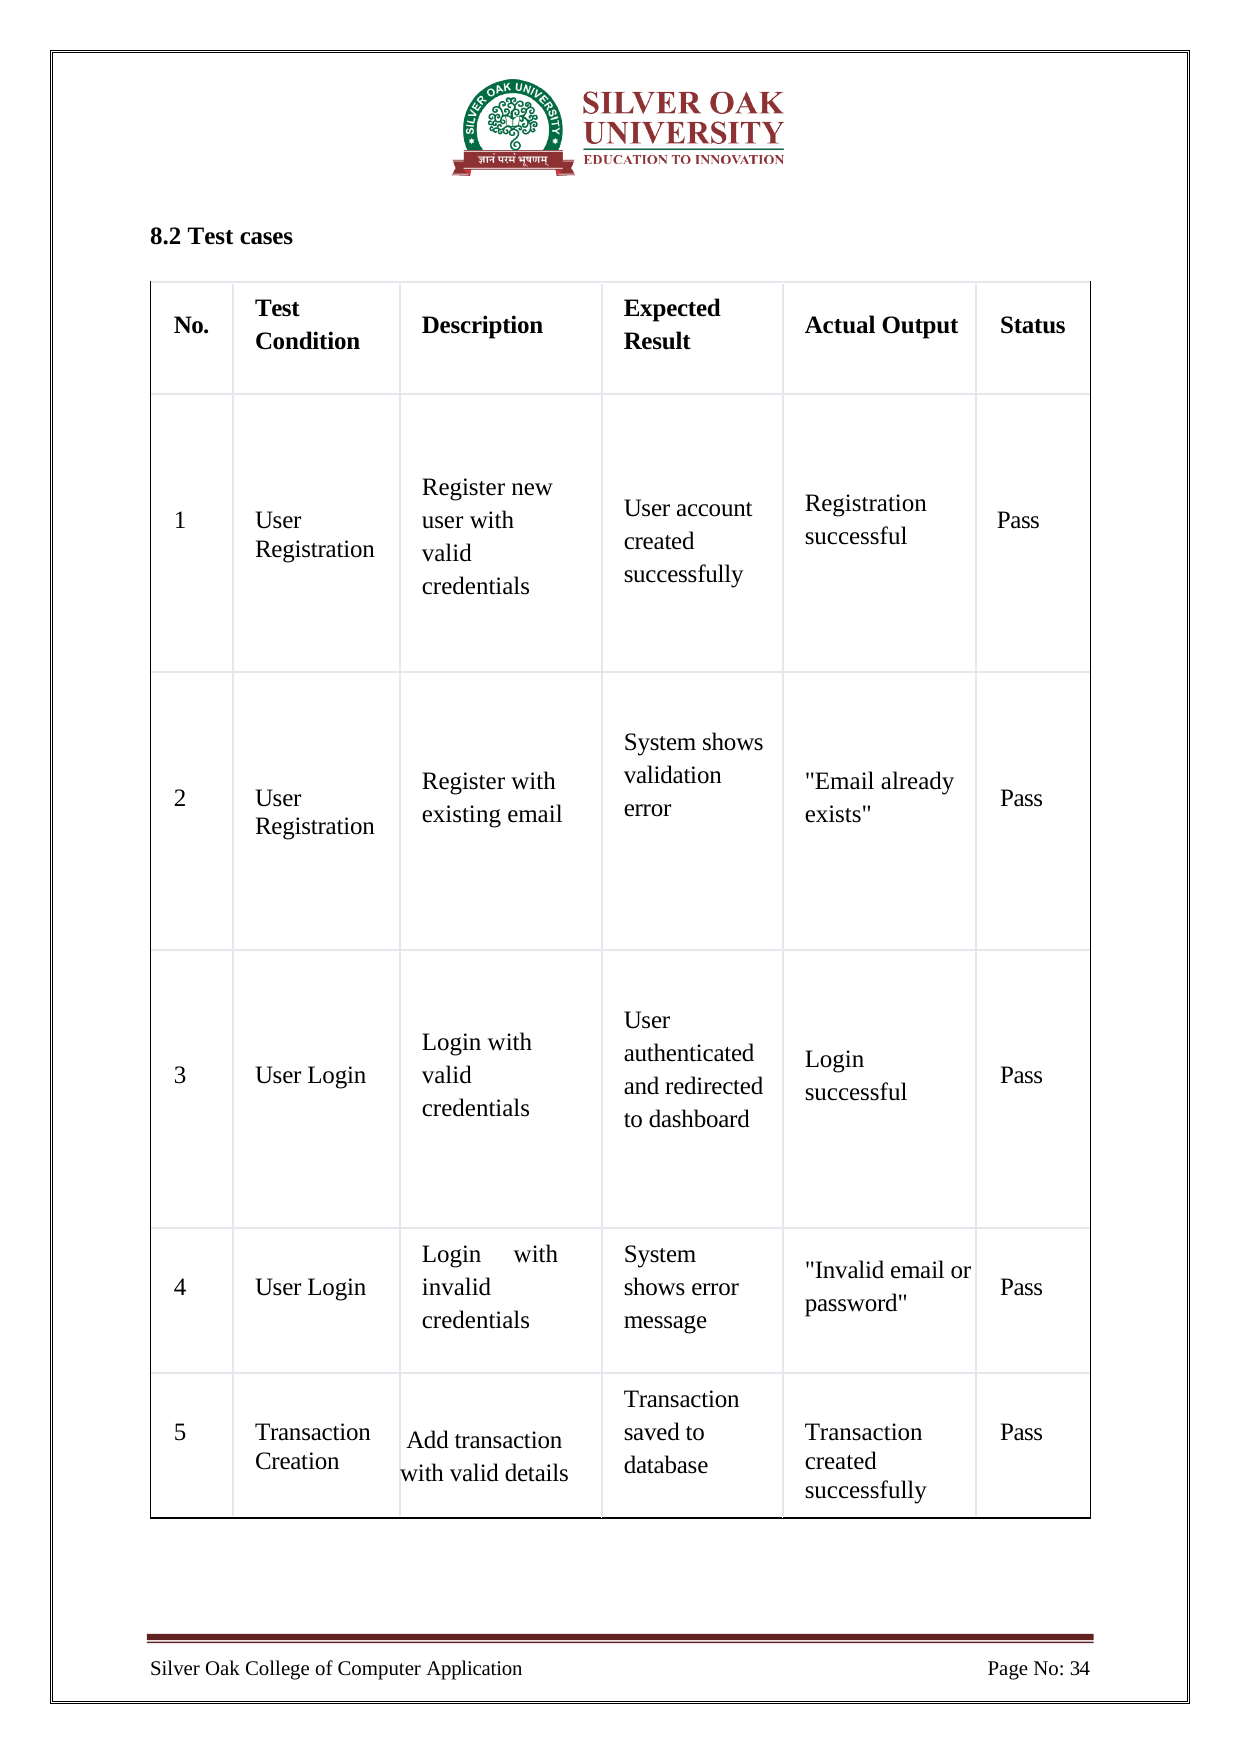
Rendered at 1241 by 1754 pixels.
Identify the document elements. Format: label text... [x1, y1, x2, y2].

table_cell System shows error message [603, 1229, 782, 1372]
table_cell Register with existing email [401, 673, 601, 949]
table_cell User authenticated and redirected to dashboard [603, 951, 782, 1227]
table_cell Pass [977, 395, 1090, 671]
table_cell User Registration [234, 395, 399, 671]
table_cell 4 [151, 1229, 232, 1372]
table_cell Pass [977, 673, 1090, 949]
table_cell User account created successfully [603, 395, 782, 671]
table_header Actual Output [784, 283, 975, 393]
table_header Status [977, 283, 1090, 393]
picture [451, 79, 784, 176]
table_cell Login with invalid credentials [401, 1229, 601, 1372]
table_header No. [151, 283, 232, 393]
subtitle Test cases [150, 221, 1152, 250]
table_header Expected Result [603, 283, 782, 393]
table_cell User Login [234, 1229, 399, 1372]
table_cell User Registration [234, 673, 399, 949]
table_cell 3 [151, 951, 232, 1227]
table_cell Pass [976, 1374, 1090, 1517]
table_cell 1 [151, 395, 232, 671]
table_header Description [401, 283, 601, 393]
table_cell "Invalid email or password" [784, 1229, 975, 1372]
table_cell Login successful [784, 951, 975, 1227]
table_cell Pass [977, 951, 1090, 1227]
table_cell Transaction Creation [233, 1374, 400, 1517]
table_cell Add transaction with valid details [400, 1374, 601, 1517]
table_cell 2 [151, 673, 232, 949]
table_cell User Login [234, 951, 399, 1227]
table_cell Registration successful [784, 395, 975, 671]
table_header Test Condition [234, 283, 399, 393]
table_cell System shows validation error [603, 673, 782, 949]
table_cell 5 [151, 1374, 233, 1517]
table_cell Transaction created successfully [783, 1374, 976, 1517]
table_cell Register new user with valid credentials [401, 395, 601, 671]
table_cell Login with valid credentials [401, 951, 601, 1227]
table_cell Pass [977, 1229, 1090, 1372]
table_cell "Email already exists" [784, 673, 975, 949]
table_cell Transaction saved to database [601, 1374, 782, 1517]
